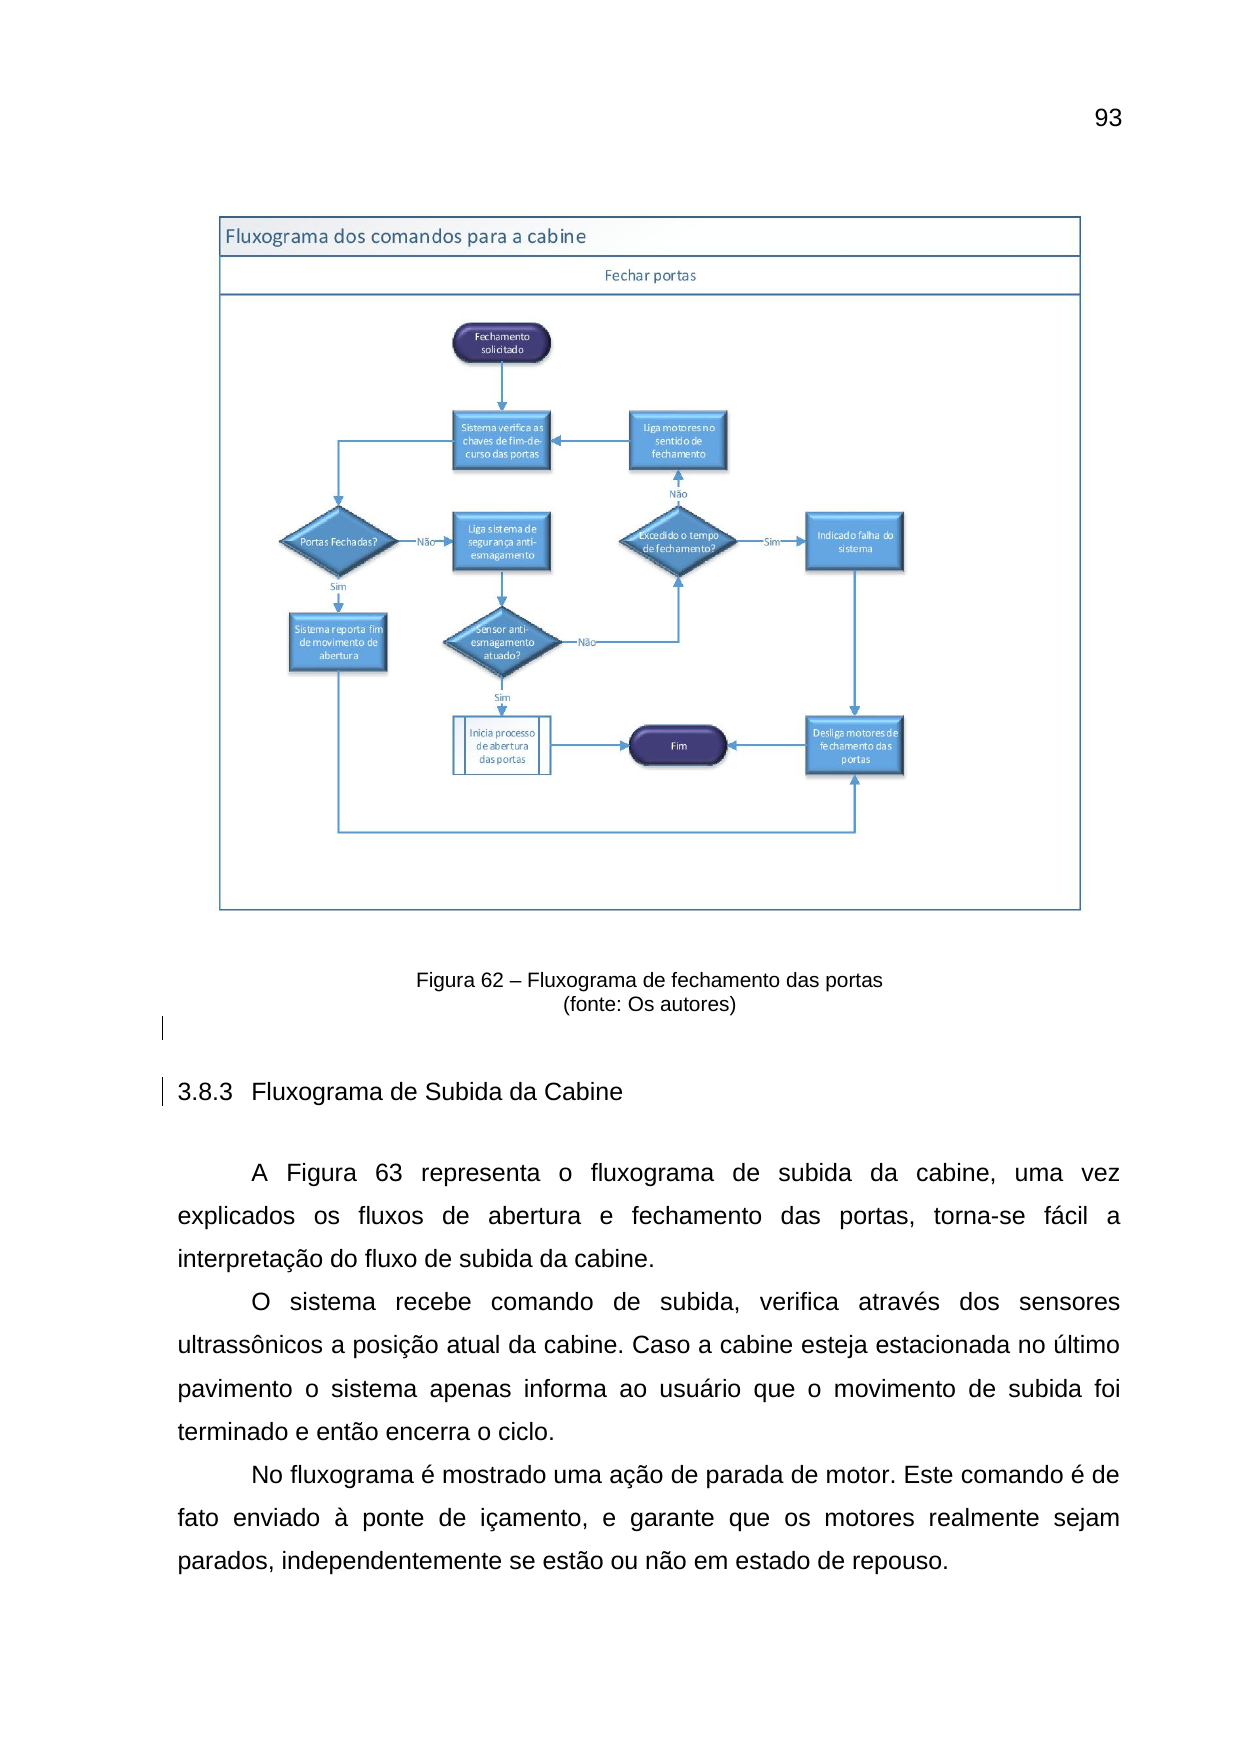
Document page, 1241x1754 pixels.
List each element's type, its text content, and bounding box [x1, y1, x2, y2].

text No fluxograma é mostrado uma ação de parada de motor. Este comando é de fato enviado à ponte de içamento, e garante que os motores realmente sejam parados, independentemente se estão ou não em estado de repouso. [177, 1460, 1122, 1575]
text O sistema recebe comando de subida, verifica através dos sensores ultrassônicos a posição atual da cabine. Caso a cabine esteja estacionada no último pavimento o sistema apenas informa ao usuário que o movimento de subida foi terminado e então encerra o ciclo. [177, 1287, 1122, 1446]
text (fonte: Os autores) [177, 992, 1122, 1016]
subtitle Fluxograma de Subida da Cabine [177, 1077, 1122, 1106]
picture [177, 177, 1123, 954]
text A Figura 60 representa o fluxograma de subida da cabine, uma vez explicados os fluxos de abertura e fechamento das portas, torna-se fácil a interpretação do fluxo de subida da cabine. [177, 1158, 1122, 1273]
